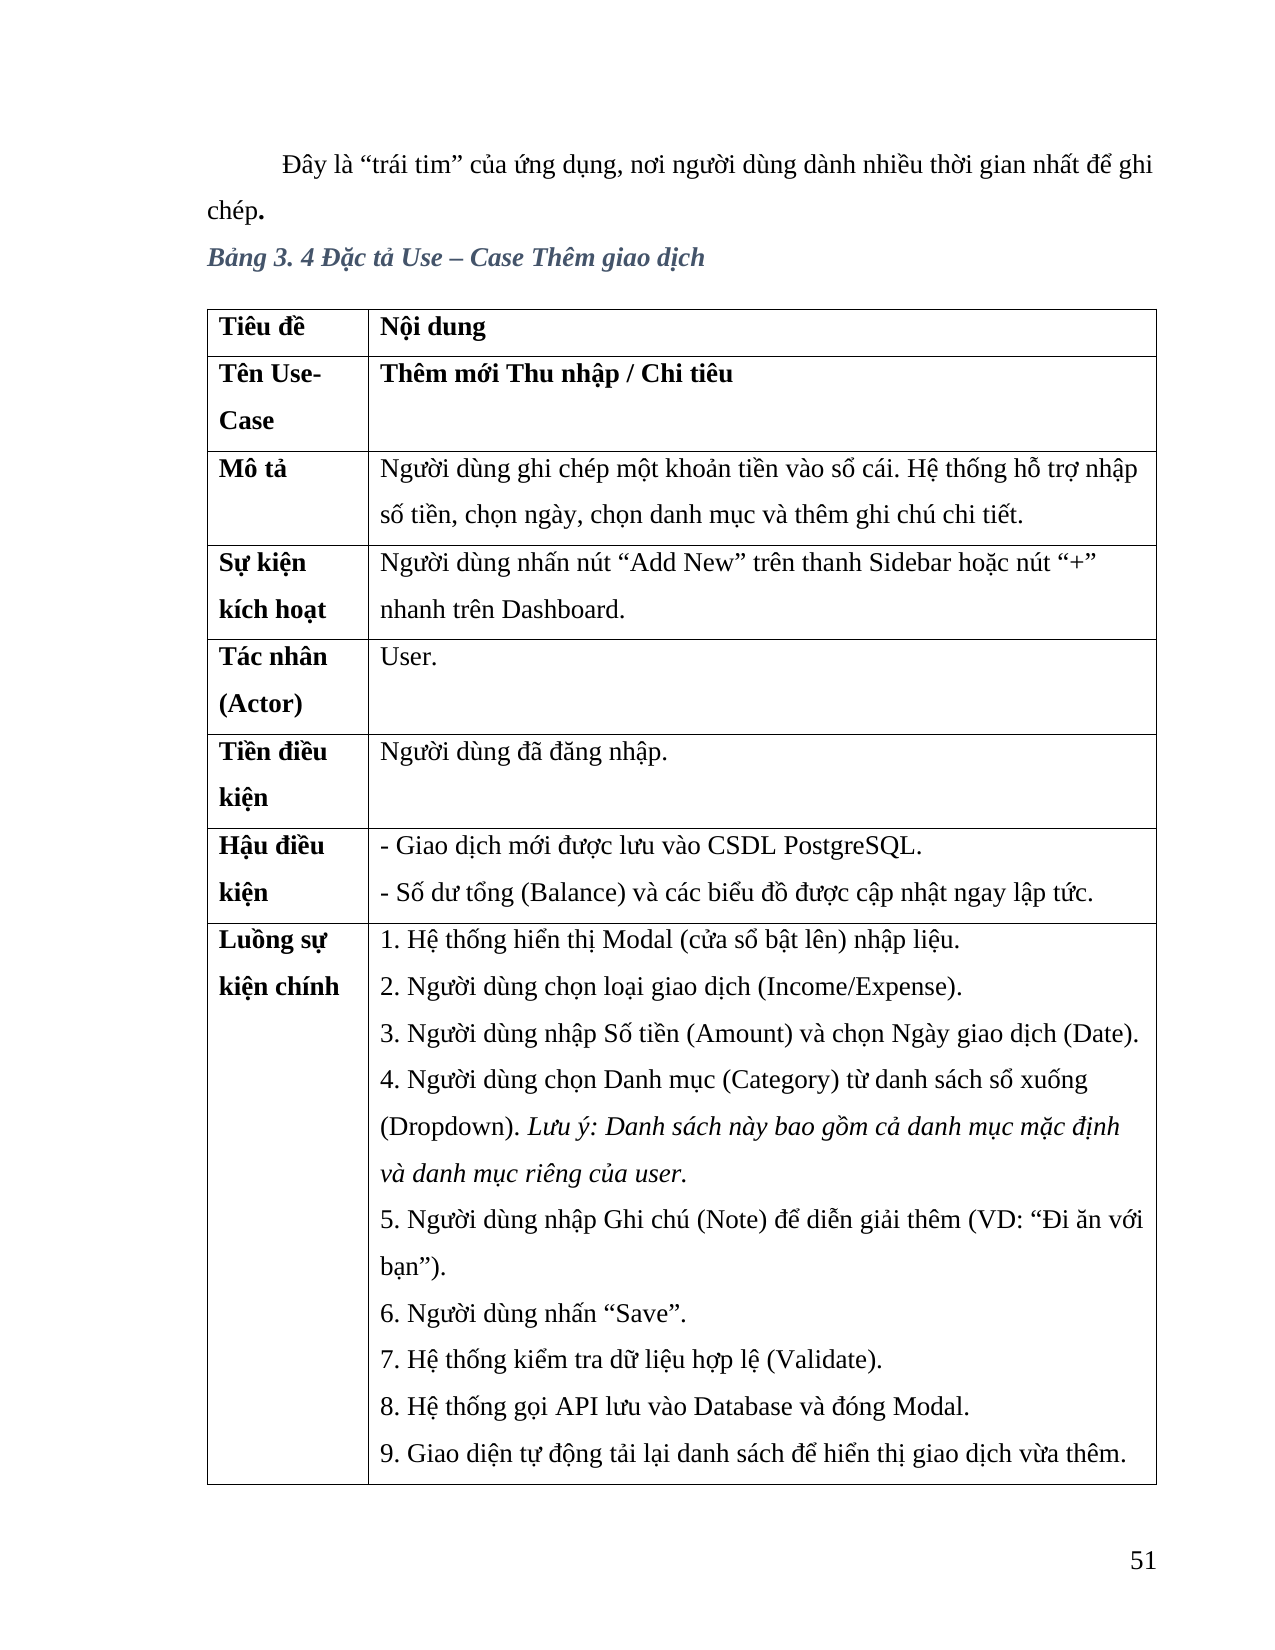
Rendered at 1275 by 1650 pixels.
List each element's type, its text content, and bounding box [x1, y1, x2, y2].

table_cell Người dùng nhấn nút “Add New” trên thanh Sidebar hoặc nút “+” nhanh trên Dashboard. [369, 546, 1156, 639]
table_cell Sự kiện kích hoạt [208, 546, 368, 639]
table_cell Mô tả [208, 452, 368, 545]
table_cell 1. Hệ thống hiển thị Modal (cửa sổ bật lên) nhập liệu. 2. Người dùng chọn loại giao dịch (Income/Expense). 3. Người dùng nhập Số tiền (Amount) và chọn Ngày giao dịch (Date). 4. Người dùng chọn Danh mục (Category) từ danh sách sổ xuống (Dropdown). Lưu ý: Danh sách này bao gồm cả danh mục mặc định và danh mục riêng của user. 5. Người dùng nhập Ghi chú (Note) để diễn giải thêm (VD: “Đi ăn với bạn”). 6. Người dùng nhấn “Save”. 7. Hệ thống kiểm tra dữ liệu hợp lệ (Validate). 8. Hệ thống gọi API lưu vào Database và đóng Modal. 9. Giao diện tự động tải lại danh sách để hiển thị giao dịch vừa thêm. [369, 924, 1156, 1483]
table_cell Luồng sự kiện chính [208, 924, 368, 1483]
table_header Tiêu đề [208, 310, 368, 356]
table_cell Người dùng ghi chép một khoản tiền vào sổ cái. Hệ thống hỗ trợ nhập số tiền, chọn ngày, chọn danh mục và thêm ghi chú chi tiết. [369, 452, 1156, 545]
table_cell Tác nhân (Actor) [208, 640, 368, 734]
table_cell Tên Use-Case [208, 357, 368, 451]
table_header Nội dung [369, 310, 1156, 356]
text Đây là “trái tim” của ứng dụng, nơi người dùng dành nhiều thời gian nhất để ghi chép. [207, 148, 1157, 226]
table_cell Tiền điều kiện [208, 735, 368, 828]
table_cell Người dùng đã đăng nhập. [369, 735, 1156, 828]
text Bảng 3. 4 Đặc tả Use – Case Thêm giao dịch [207, 241, 1157, 272]
table_cell Hậu điều kiện [208, 829, 368, 922]
table_cell Thêm mới Thu nhập / Chi tiêu [369, 357, 1156, 451]
table_cell - Giao dịch mới được lưu vào CSDL PostgreSQL. - Số dư tổng (Balance) và các biểu đồ được cập nhật ngay lập tức. [369, 829, 1156, 922]
table_cell User. [369, 640, 1156, 734]
